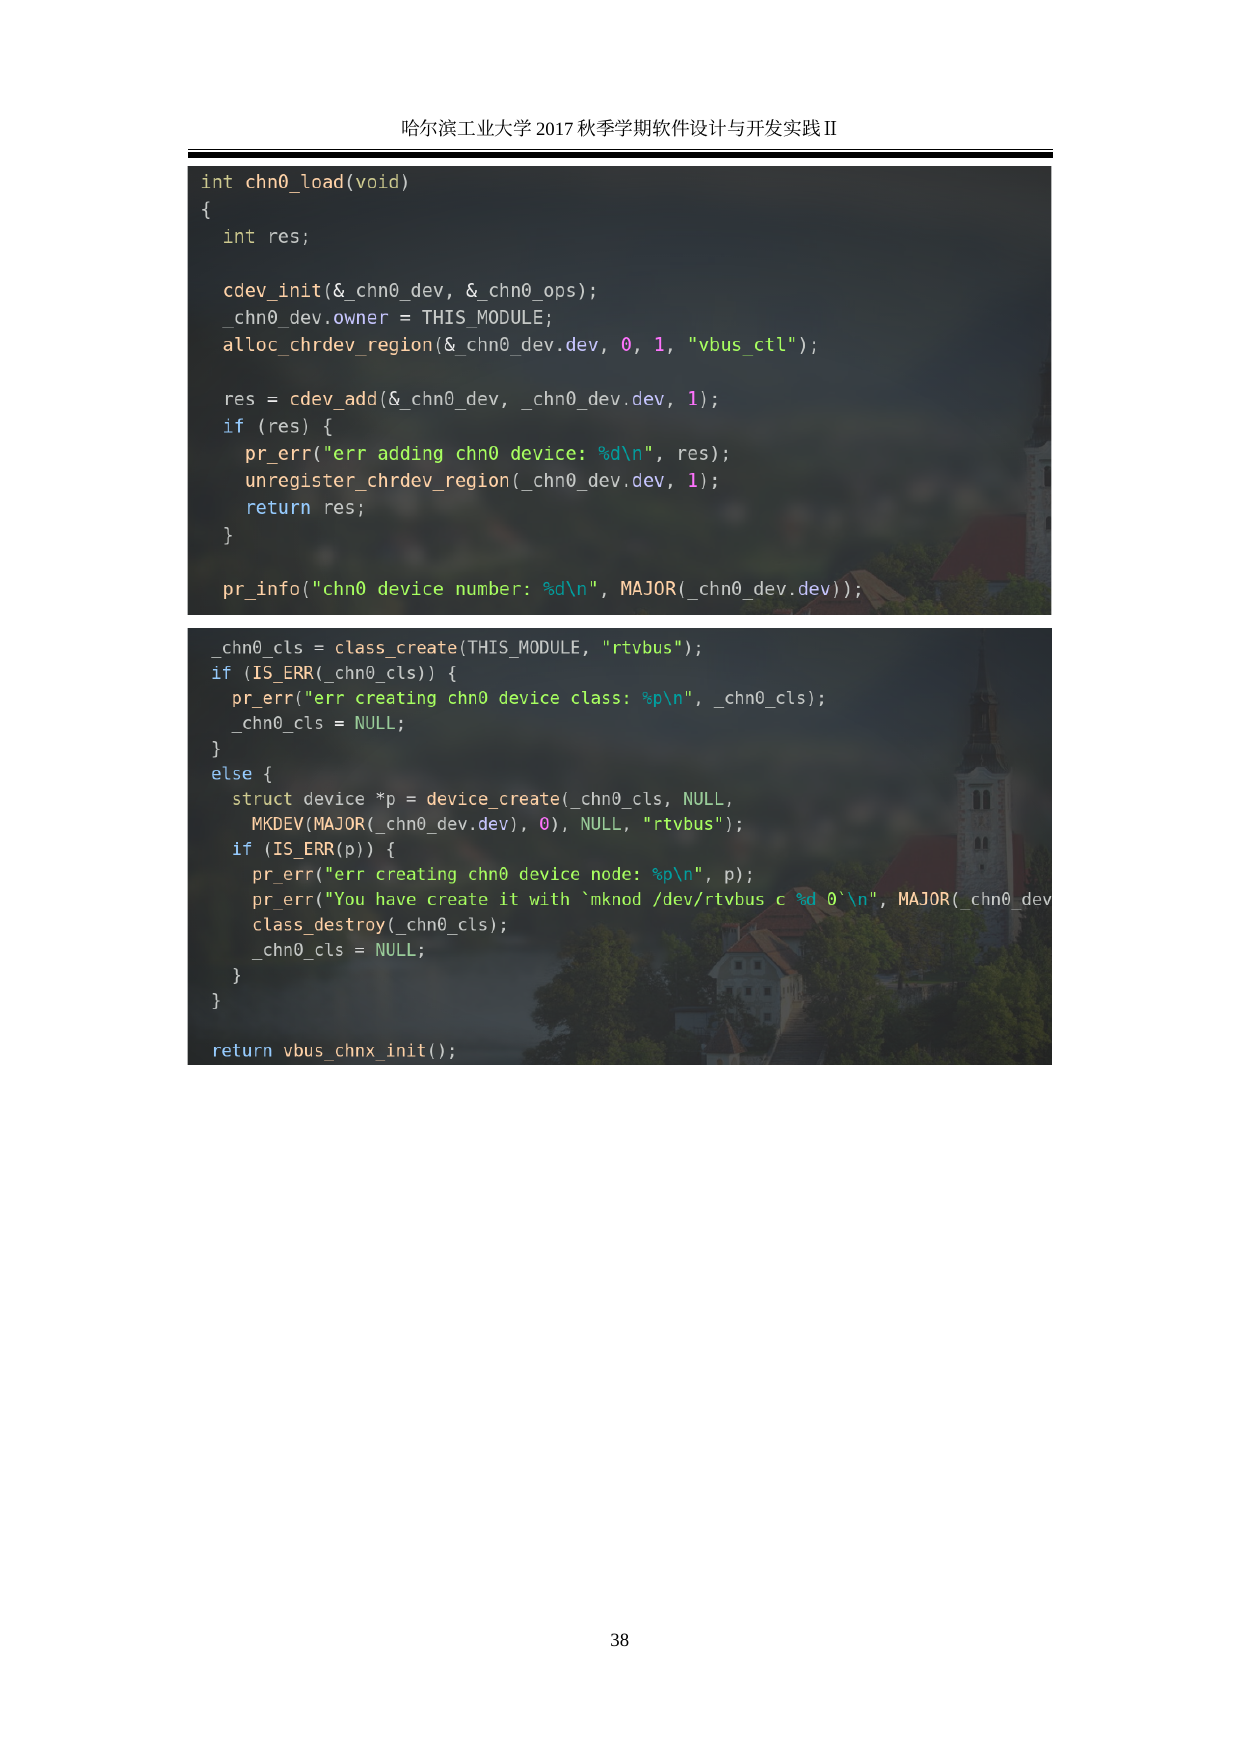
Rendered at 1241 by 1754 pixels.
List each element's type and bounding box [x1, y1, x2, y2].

picture [187, 166, 1052, 615]
picture [187, 628, 1052, 1065]
